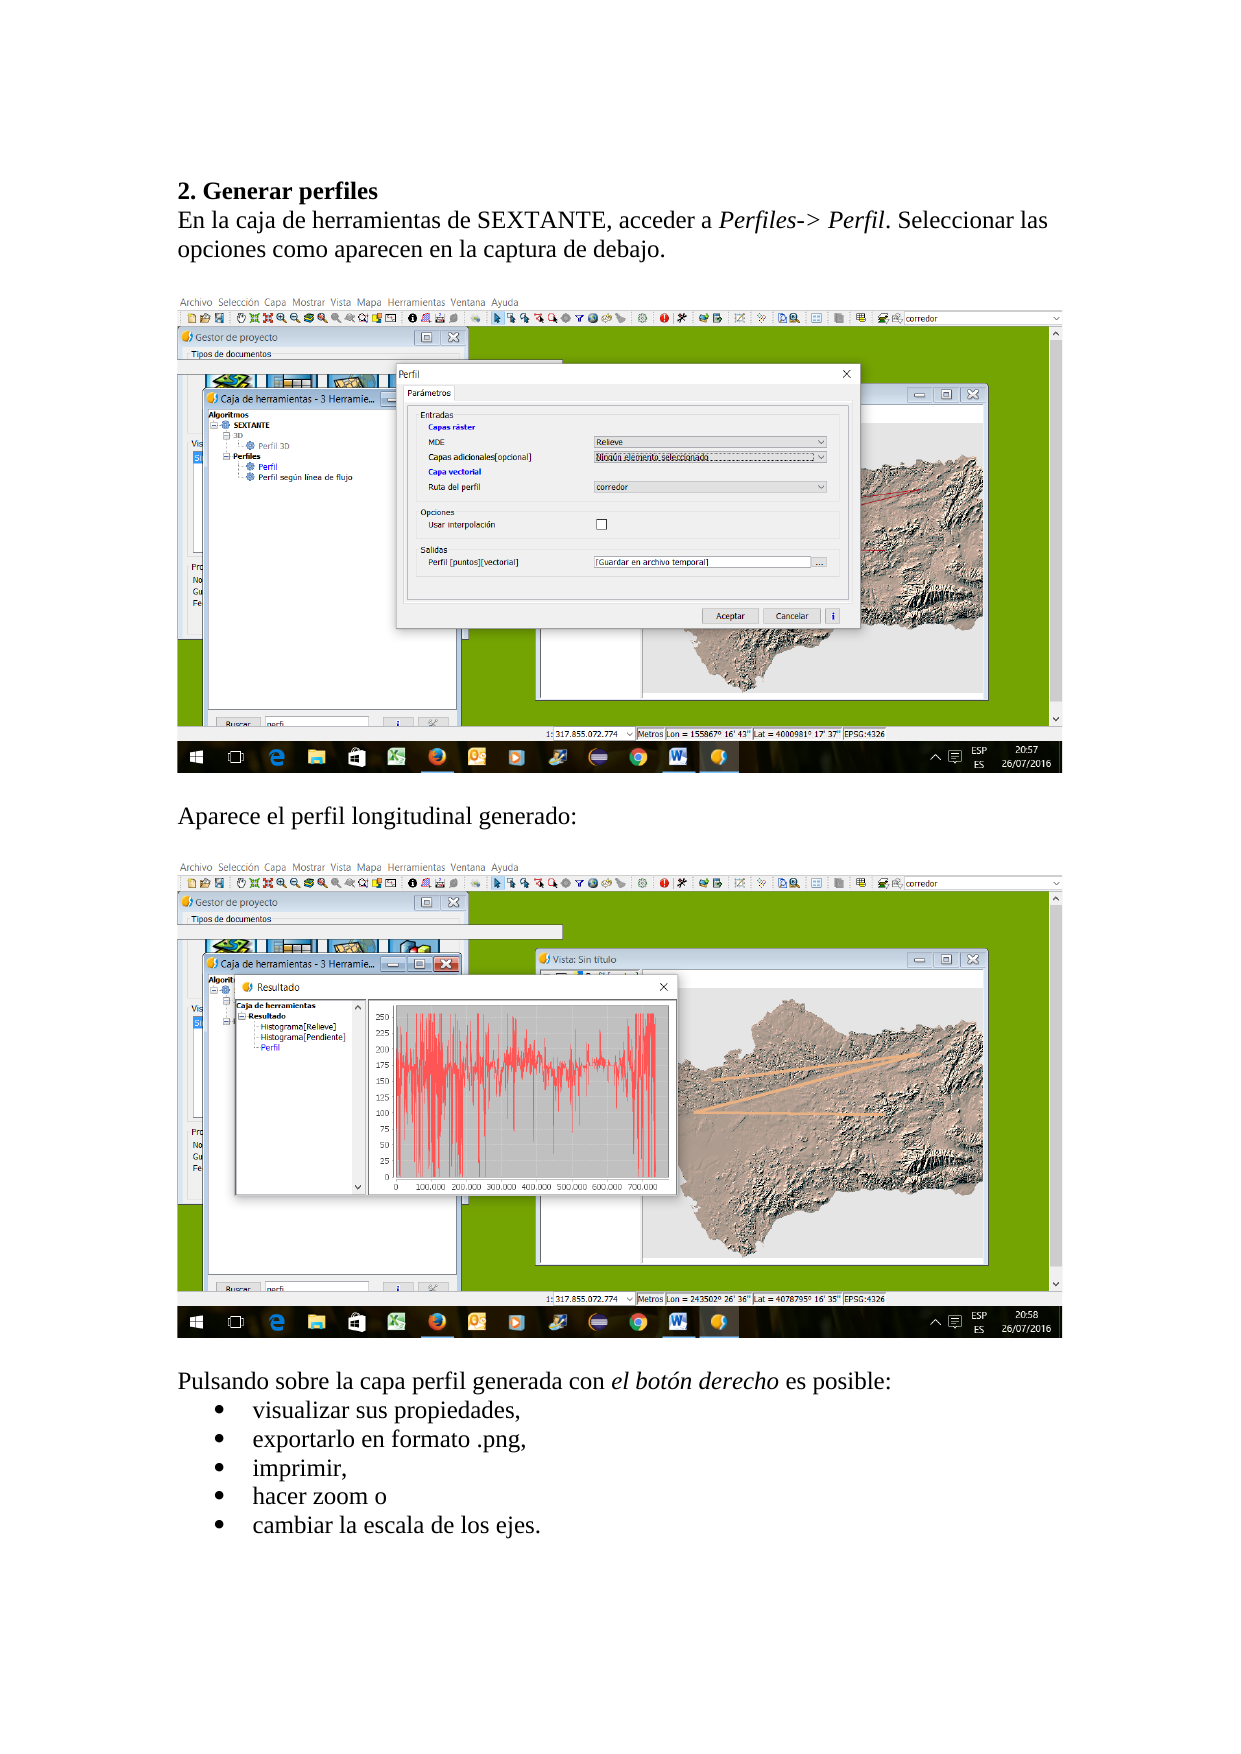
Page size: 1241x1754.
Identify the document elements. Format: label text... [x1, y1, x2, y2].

list hacer zoom o [215, 1481, 1063, 1510]
text 2. Generar perfiles [177, 176, 1063, 205]
text Pulsando sobre la capa perfil generada con el botón derecho es posible: [177, 1366, 1063, 1395]
list cambiar la escala de los ejes. [215, 1510, 1063, 1539]
picture [177, 858, 1063, 1338]
list visualizar sus propiedades, [215, 1395, 1063, 1424]
text En la caja de herramientas de SEXTANTE, acceder a Perfiles-> Perfil. Seleccionar las opciones como aparecen en la captura de debajo. [177, 205, 1063, 263]
list exportarlo en formato .png, [215, 1424, 1063, 1453]
text Aparece el perfil longitudinal generado: [177, 801, 1063, 830]
picture [177, 291, 1063, 773]
list imprimir, [215, 1453, 1063, 1481]
